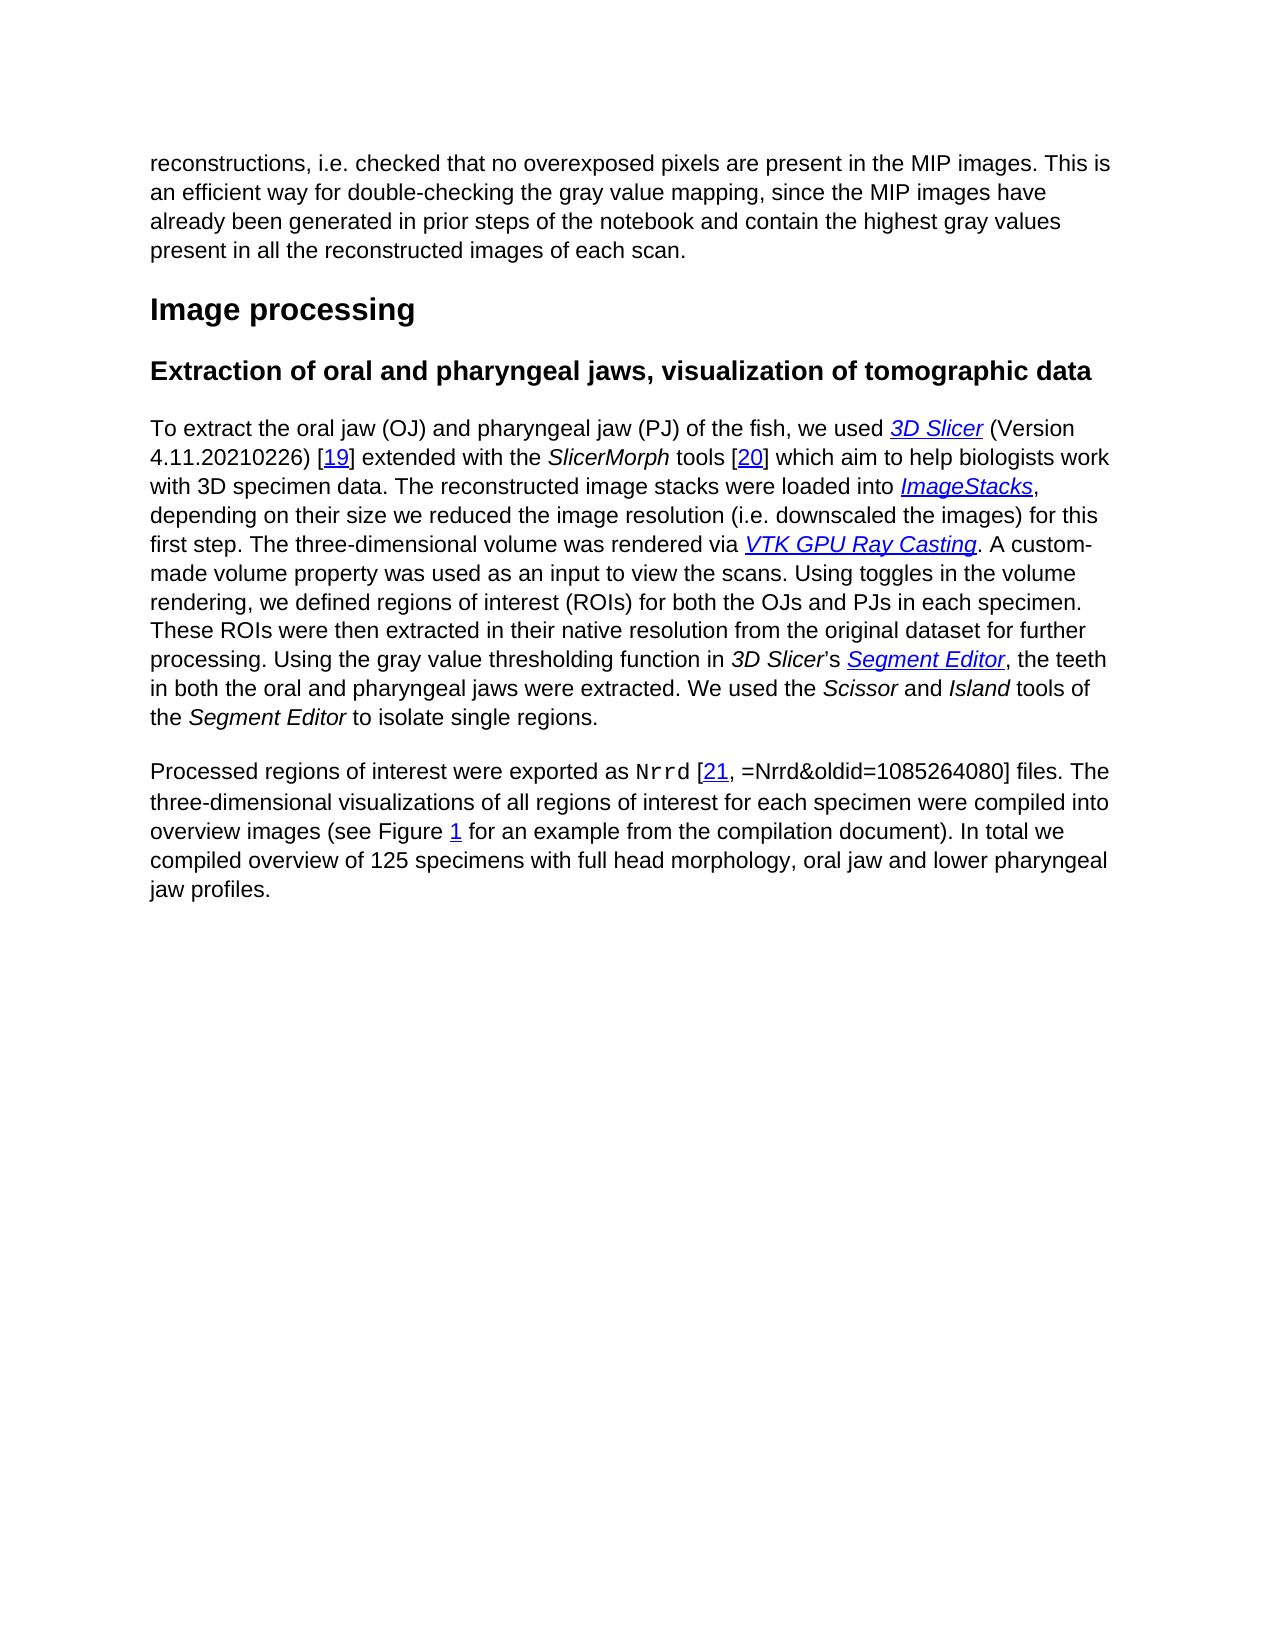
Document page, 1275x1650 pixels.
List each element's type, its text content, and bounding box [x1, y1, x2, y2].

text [150, 150, 1125, 263]
text To extract the oral jaw (OJ) and pharyngeal jaw (PJ) of the fish, we used 3D Slicer (Version 4.11.20210226) [19] extended with the SlicerMorph tools [20] which aim to help biologists work with 3D specimen data. The reconstructed image stacks were loaded into ImageStacks, depending on their size we reduced the image resolution (i.e. downscaled the images) for this first step. The three-dimensional volume was rendered via VTK GPU Ray Casting. A custom-made volume property was used as an input to view the scans. Using toggles in the volume rendering, we defined regions of interest (ROIs) for both the OJs and PJs in each specimen. These ROIs were then extracted in their native resolution from the original dataset for further processing. Using the gray value thresholding function in 3D Slicer’s Segment Editor, the teeth in both the oral and pharyngeal jaws were extracted. We used the Scissor and Island tools of the Segment Editor to isolate single regions. [150, 415, 1125, 731]
text Processed regions of interest were exported as Nrrd [21, =Nrrd&oldid=1085264080] files. The three-dimensional visualizations of all regions of interest for each specimen were compiled into overview images (see Figure 1 for an example from the compilation document). In total we compiled overview of 125 specimens with full head morphology, oral jaw and lower pharyngeal jaw profiles. [150, 758, 1125, 902]
subtitle Extraction of oral and pharyngeal jaws, visualization of tomographic data [150, 355, 1125, 387]
subtitle Image processing [150, 291, 1125, 327]
